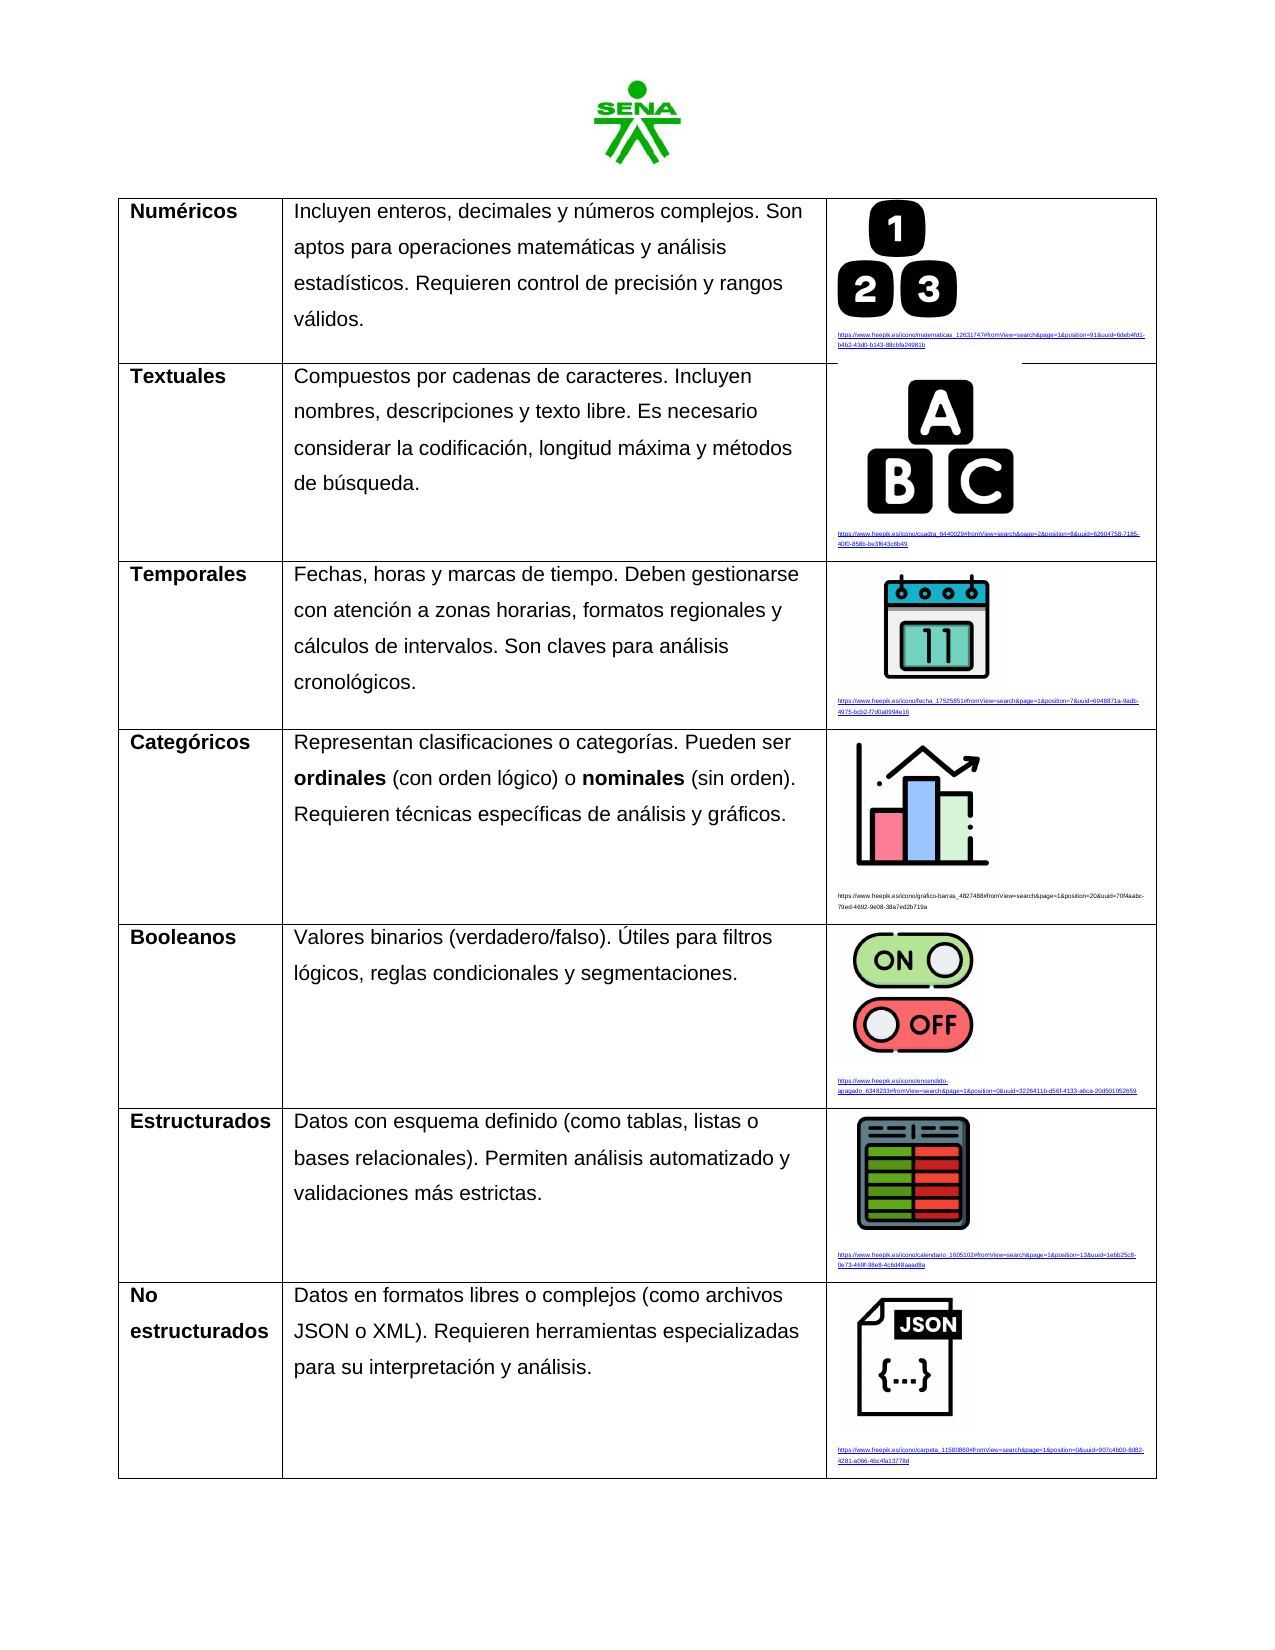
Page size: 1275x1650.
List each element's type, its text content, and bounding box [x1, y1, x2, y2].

picture [837, 730, 1002, 880]
picture [837, 1109, 980, 1239]
picture [837, 363, 1022, 517]
picture [837, 1283, 980, 1434]
table_cell Textuales [119, 364, 282, 561]
picture [837, 198, 957, 319]
table_cell https://www.freepik.es/icono/matematicas_12631747#fromView=search&page=1&position=91&uuid=6deb4fd1-b4b2-43d0-b143-88cbfa24981b [827, 199, 1156, 362]
table_cell Representan clasificaciones o categorías. Pueden ser ordinales (con orden lógico) o nominales (sin orden). Requieren técnicas específicas de análisis y gráficos. [283, 730, 826, 924]
picture [837, 562, 1011, 685]
table_cell No estructurados [119, 1283, 282, 1477]
table_cell Datos en formatos libres o complejos (como archivos JSON o XML). Requieren herramientas especializadas para su interpretación y análisis. [283, 1283, 826, 1477]
table_cell Fechas, horas y marcas de tiempo. Deben gestionarse con atención a zonas horarias, formatos regionales y cálculos de intervalos. Son claves para análisis cronológicos. [283, 562, 826, 729]
table_cell https://www.freepik.es/icono/calendario_1605102#fromView=search&page=1&position=13&uuid=1ebb25c8-0e73-469f-98e8-4c6d48aaad8a [827, 1109, 1156, 1282]
table_cell https://www.freepik.es/icono/carpeta_11580860#fromView=search&page=1&position=0&uuid=907c4b00-8d82-4281-a066-4bc4fa13778d [827, 1283, 1156, 1477]
table_cell Estructurados [119, 1109, 282, 1282]
table_cell Numéricos [119, 199, 282, 362]
table_cell Incluyen enteros, decimales y números complejos. Son aptos para operaciones matemáticas y análisis estadísticos. Requieren control de precisión y rangos válidos. [283, 199, 826, 362]
picture [588, 75, 687, 172]
table_cell Compuestos por cadenas de caracteres. Incluyen nombres, descripciones y texto libre. Es necesario considerar la codificación, longitud máxima y métodos de búsqueda. [283, 364, 826, 561]
picture [837, 925, 986, 1065]
table_cell https://www.freepik.es/icono/encendido-apagado_6348233#fromView=search&page=1&position=0&uuid=3226411b-d56f-4133-a6ca-20d501052659 [827, 925, 1156, 1108]
table_cell Categóricos [119, 730, 282, 924]
table_cell https://www.freepik.es/icono/fecha_17525851#fromView=search&page=1&position=7&uuid=6948871a-9adb-4975-bcb2-f7d0a0994e16 [827, 562, 1156, 729]
table_cell Datos con esquema definido (como tablas, listas o bases relacionales). Permiten análisis automatizado y validaciones más estrictas. [283, 1109, 826, 1282]
table_cell https://www.freepik.es/icono/cuadra_6440029#fromView=search&page=2&position=8&uuid=62604758-7185-40f0-858b-be3f643c8b49 [827, 364, 1156, 561]
table_cell Valores binarios (verdadero/falso). Útiles para filtros lógicos, reglas condicionales y segmentaciones. [283, 925, 826, 1108]
table_cell Temporales [119, 562, 282, 729]
table_cell https://www.freepik.es/icono/grafico-barras_4827488#fromView=search&page=1&position=20&uuid=70f4aabc-79ed-4692-9e08-38a7ed2b719a [827, 730, 1156, 924]
table_cell Booleanos [119, 925, 282, 1108]
